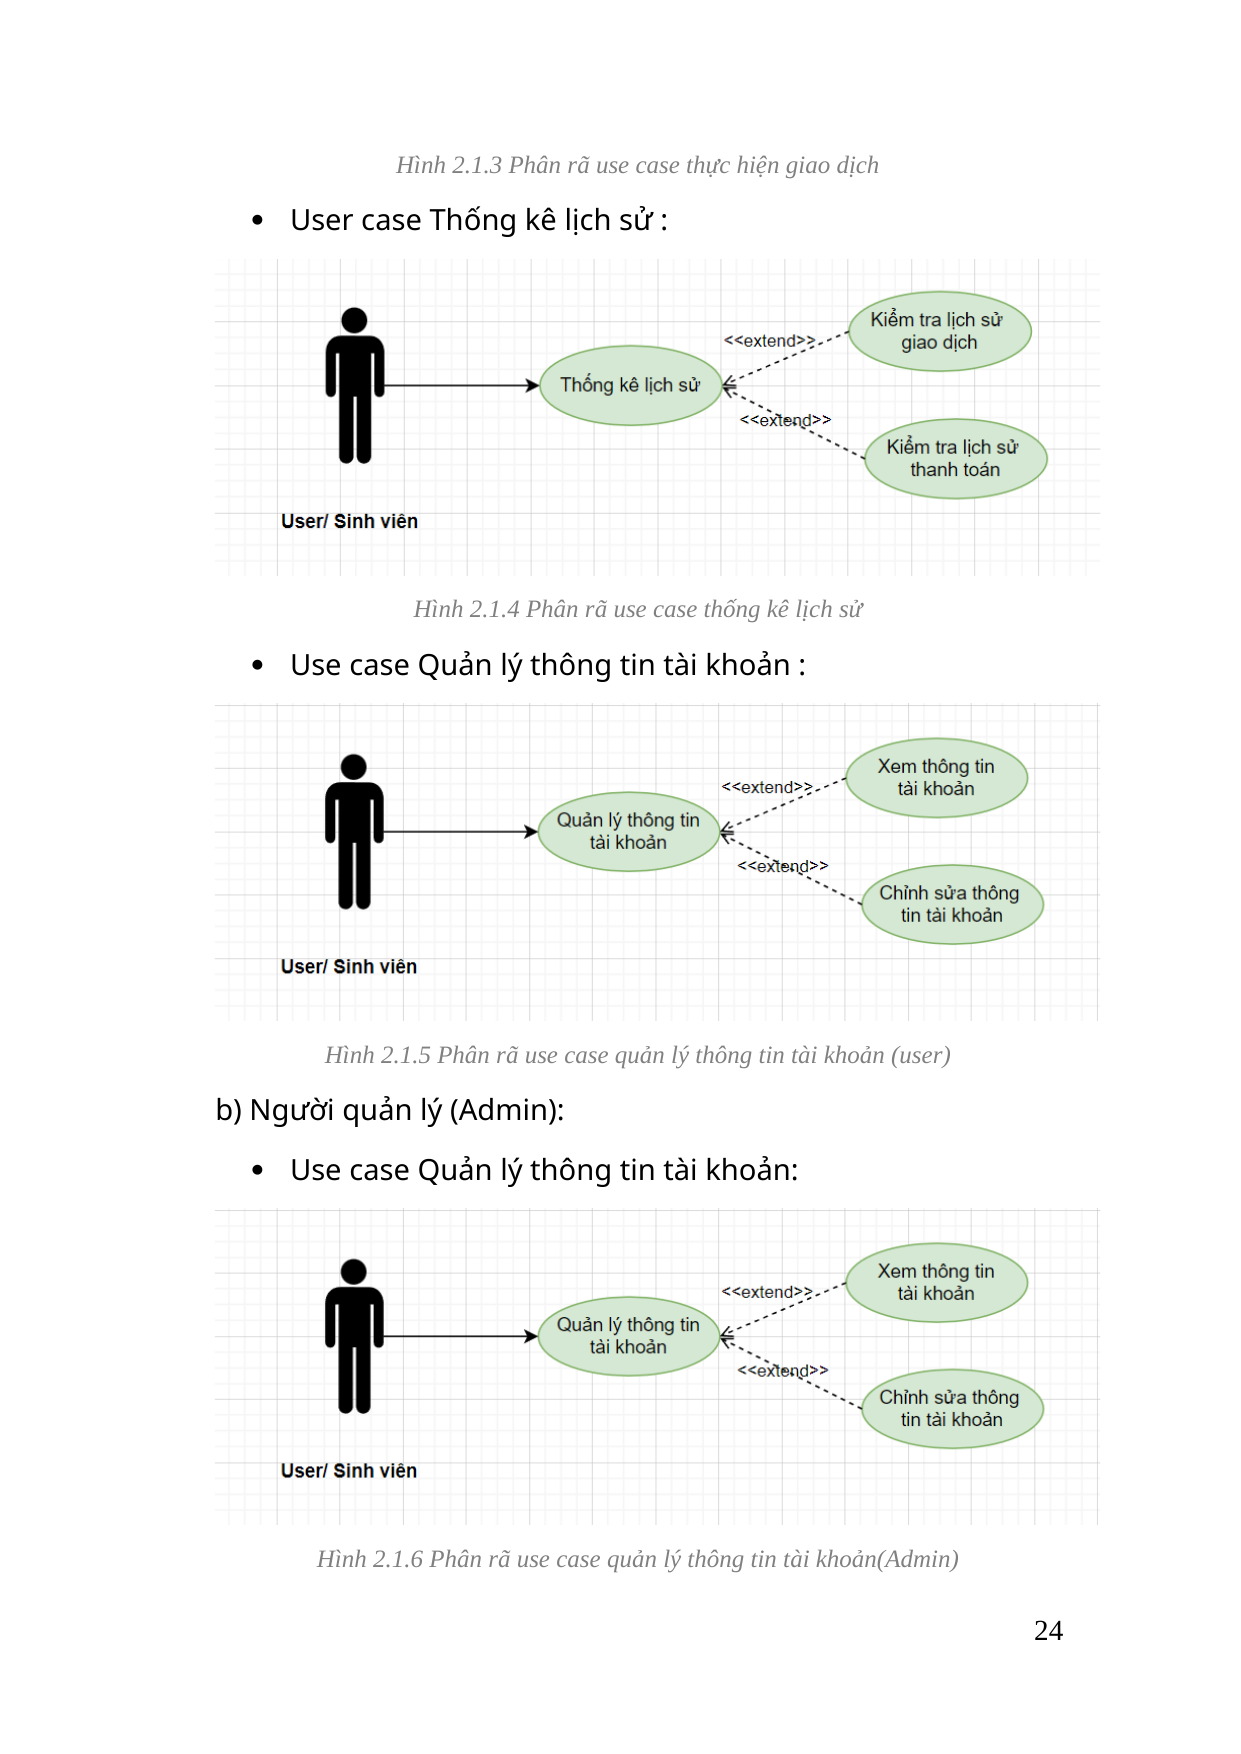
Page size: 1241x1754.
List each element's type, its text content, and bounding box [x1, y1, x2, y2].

list Use case Quản lý thông tin tài khoản: [252, 1149, 1063, 1188]
text b) Người quản lý (Admin): [177, 1089, 1063, 1129]
list Use case Quản lý thông tin tài khoản : [252, 644, 1063, 684]
text Hình 2.1.4 Phân rã use case thống kê lịch sử [177, 594, 1063, 623]
list User case Thống kê lịch sử : [252, 199, 1063, 239]
text Hình 2.1.5 Phân rã use case quản lý thông tin tài khoản (user) [177, 1040, 1063, 1068]
text Hình 2.1.6 Phân rã use case quản lý thông tin tài khoản(Admin) [177, 1544, 1063, 1573]
text Hình 2.1.3 Phân rã use case thực hiện giao dịch [177, 150, 1063, 179]
picture [214, 259, 1101, 576]
picture [214, 703, 1101, 1021]
picture [214, 1208, 1101, 1525]
